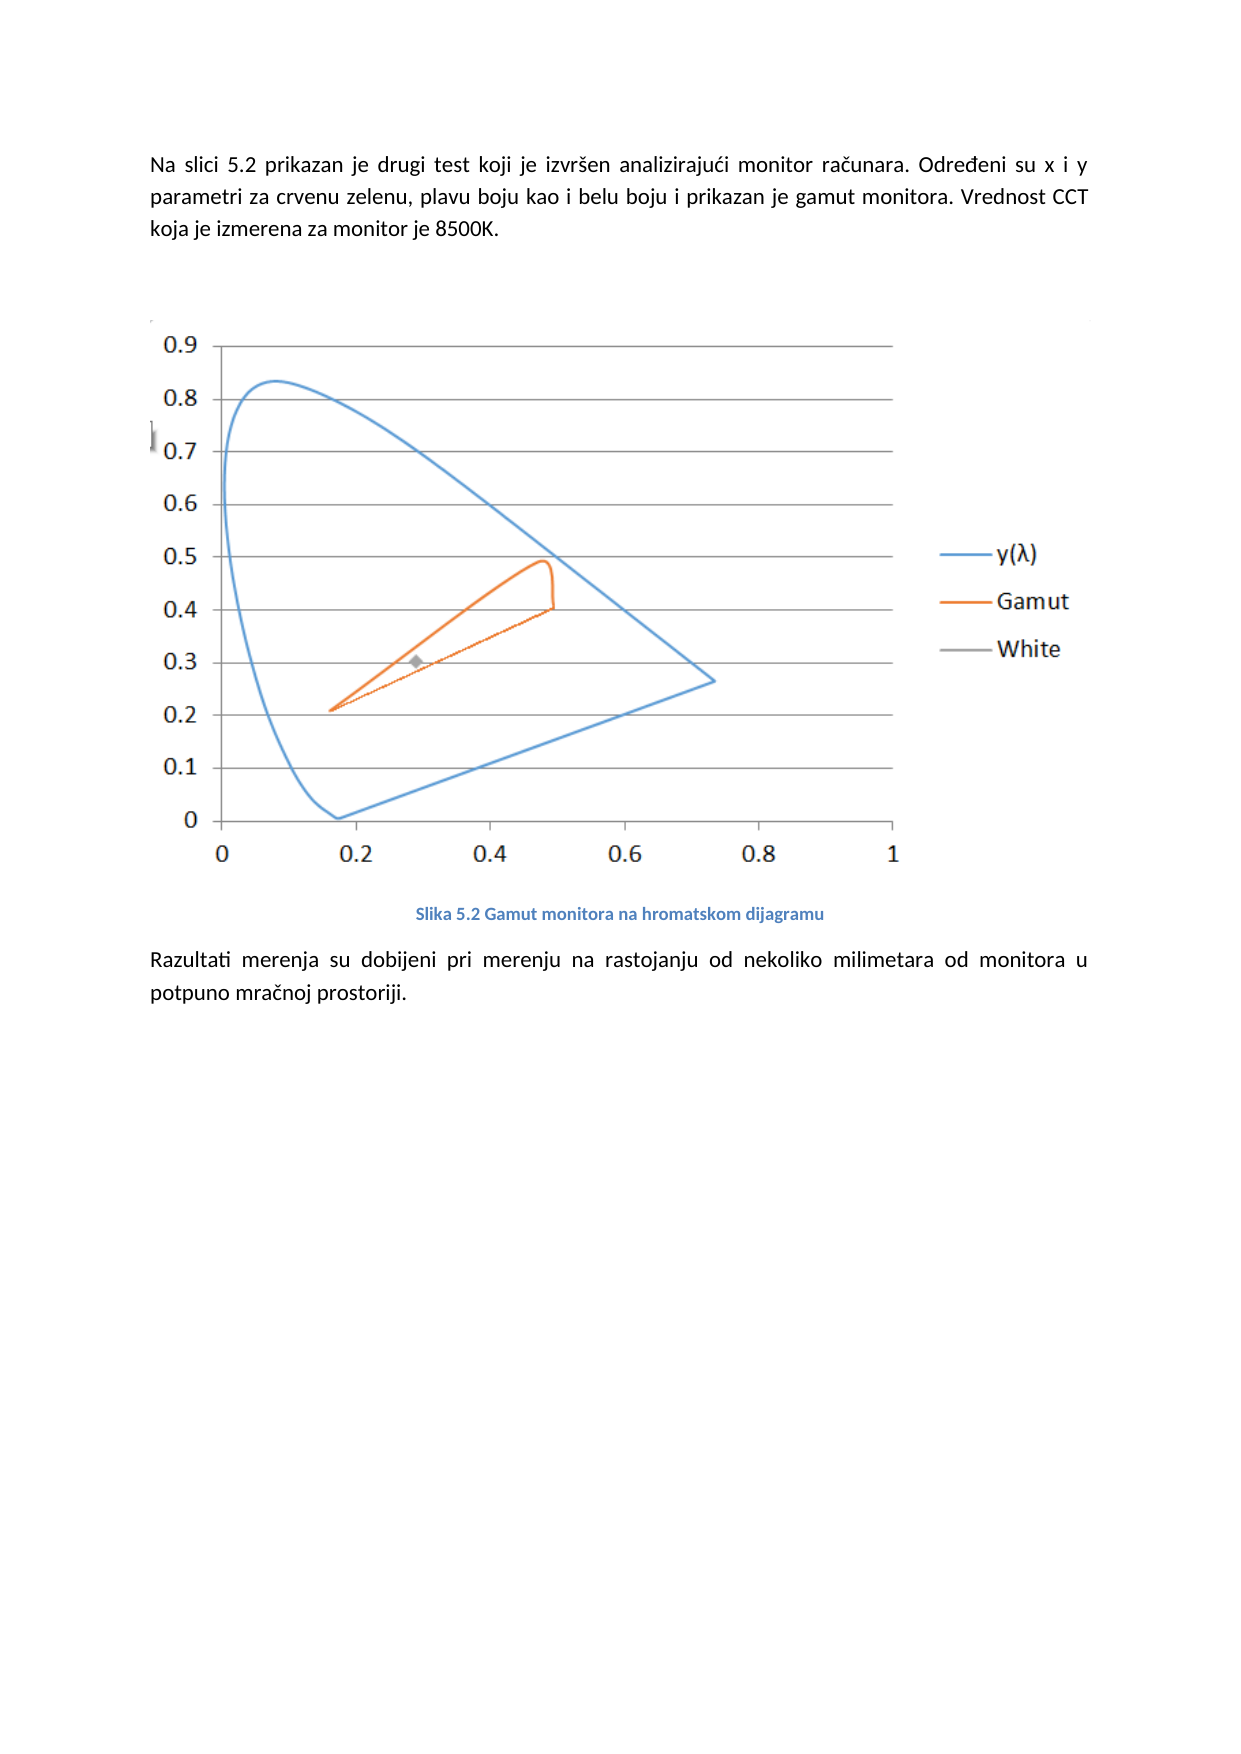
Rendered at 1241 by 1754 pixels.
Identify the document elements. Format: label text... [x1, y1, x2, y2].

text Na slici 5.2 prikazan je drugi test koji je izvršen analizirajući monitor računara. Određeni su x i y parametri za crvenu zelenu, plavu boju kao i belu boju i prikazan je gamut monitora. Vrednost CCT koja je izmerena za monitor je 8500K. [150, 150, 1090, 242]
picture [150, 320, 1091, 877]
text Slika 5.2 Gamut monitora na hromatskom dijagramu [150, 902, 1090, 924]
text Razultati merenja su dobijeni pri merenju na rastojanju od nekoliko milimetara od monitora u potpuno mračnoj prostoriji. [150, 945, 1090, 1006]
